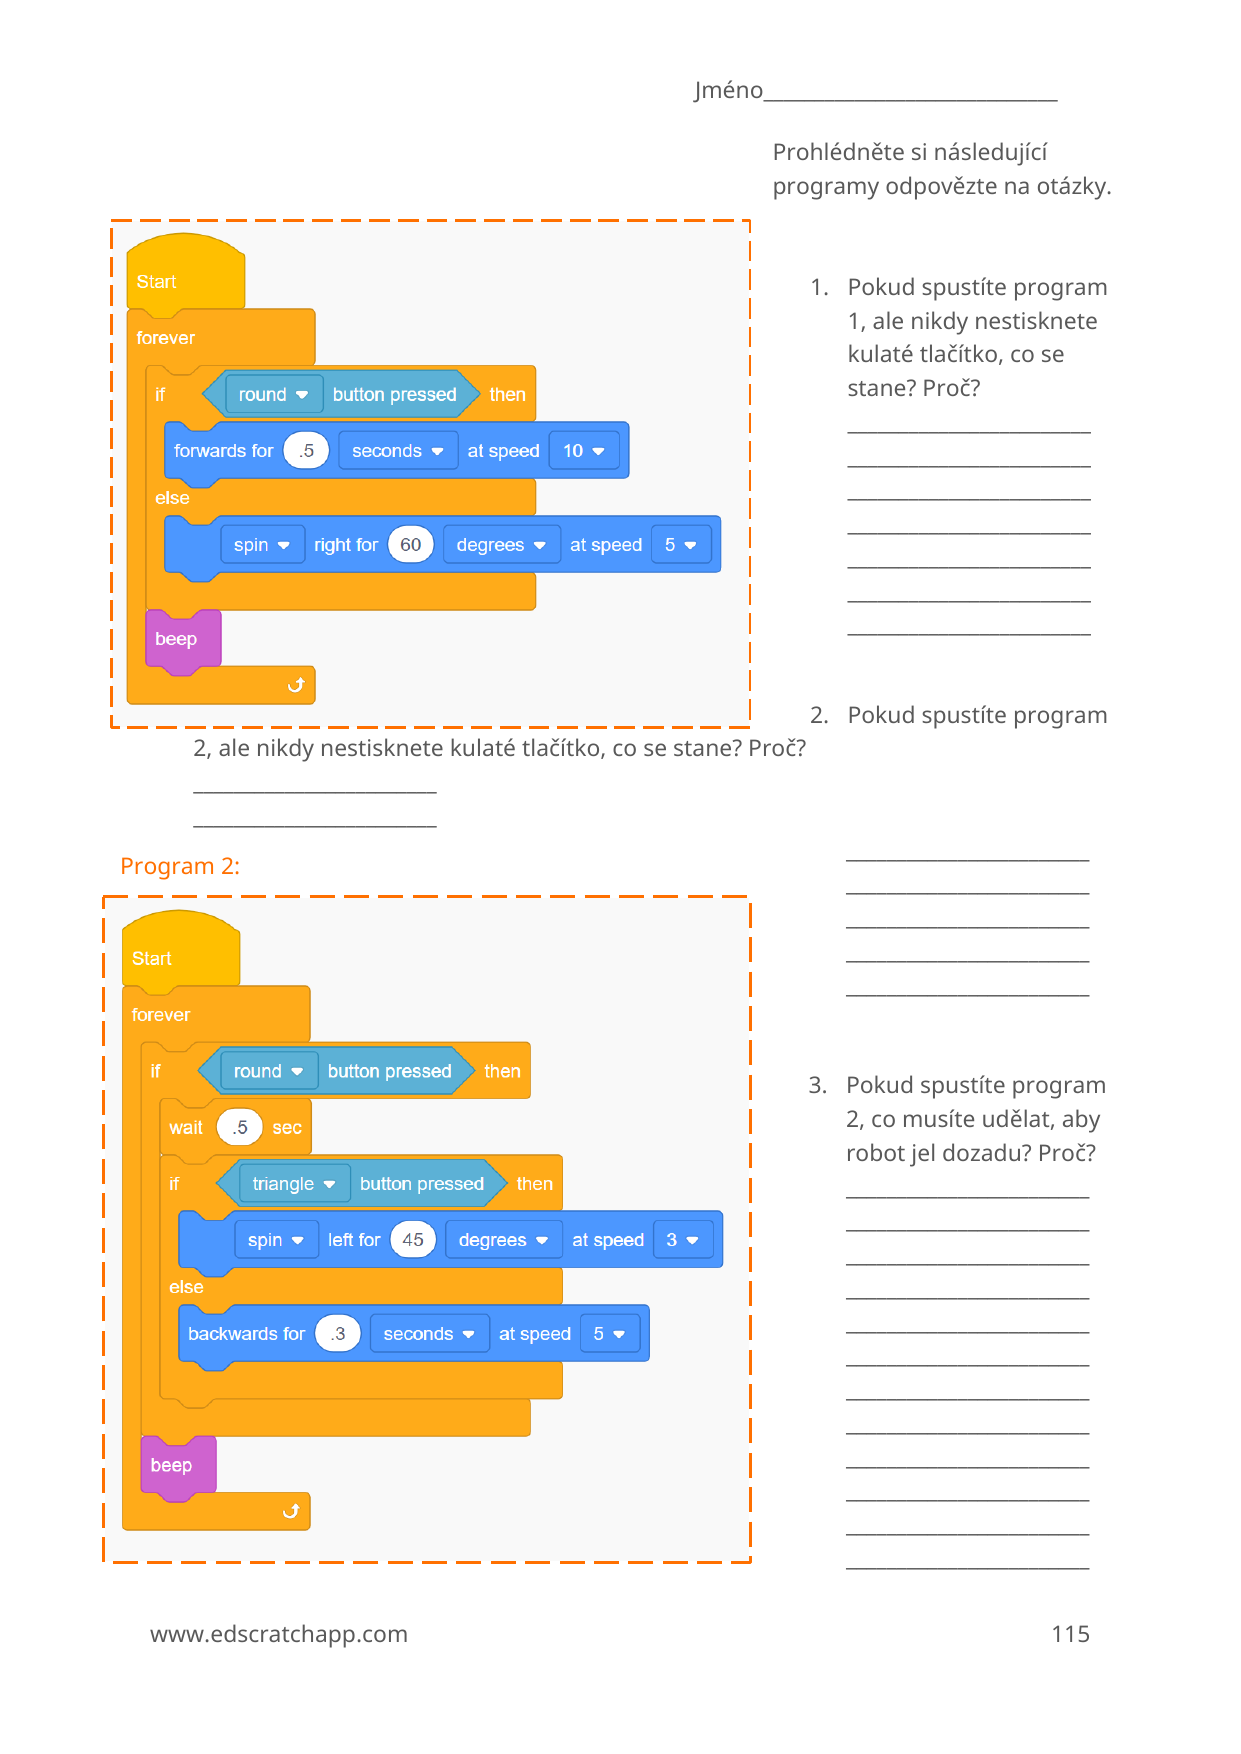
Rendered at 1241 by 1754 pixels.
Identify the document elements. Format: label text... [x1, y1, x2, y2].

list ________________________ [749, 1238, 1122, 1269]
list ________________________ [749, 1508, 1122, 1539]
list ________________________ [749, 473, 1122, 505]
list ________________________ [749, 575, 1122, 606]
list ________________________ [749, 1339, 1122, 1371]
text Prohlédněte si následující programy odpovězte na otázky. [118, 136, 1122, 201]
list Pokud spustíte program 2, co musíte udělat, aby robot jel dozadu? Proč? [749, 1069, 1122, 1168]
list ________________________ [749, 969, 1122, 1000]
list ________________________ [749, 1441, 1122, 1472]
list ________________________ [749, 608, 1122, 640]
list ________________________ [193, 867, 1122, 899]
picture [112, 221, 749, 727]
list ________________________ [749, 541, 1122, 572]
list ________________________ [749, 440, 1122, 471]
list ________________________ [749, 935, 1122, 966]
list Pokud spustíte program 1, ale nikdy nestisknete kulaté tlačítko, co se stane? Proč? [749, 271, 1122, 403]
list ________________________ [193, 766, 1122, 797]
list ________________________ [749, 1306, 1122, 1337]
list ________________________ [749, 406, 1122, 437]
list ________________________ [749, 507, 1122, 538]
list ________________________ [193, 1542, 1122, 1573]
picture [105, 898, 749, 1561]
list ________________________ [749, 1272, 1122, 1303]
list ________________________ [749, 1204, 1122, 1236]
list ________________________ [749, 1373, 1122, 1404]
list ________________________ [193, 800, 1122, 831]
list ________________________ [749, 1407, 1122, 1438]
list ________________________ [193, 834, 1122, 865]
list ________________________ [749, 901, 1122, 932]
list ________________________ [749, 1171, 1122, 1202]
list ________________________ [749, 1474, 1122, 1506]
list Pokud spustíte program 2, ale nikdy nestisknete kulaté tlačítko, co se stane? Proč? [156, 699, 1122, 764]
